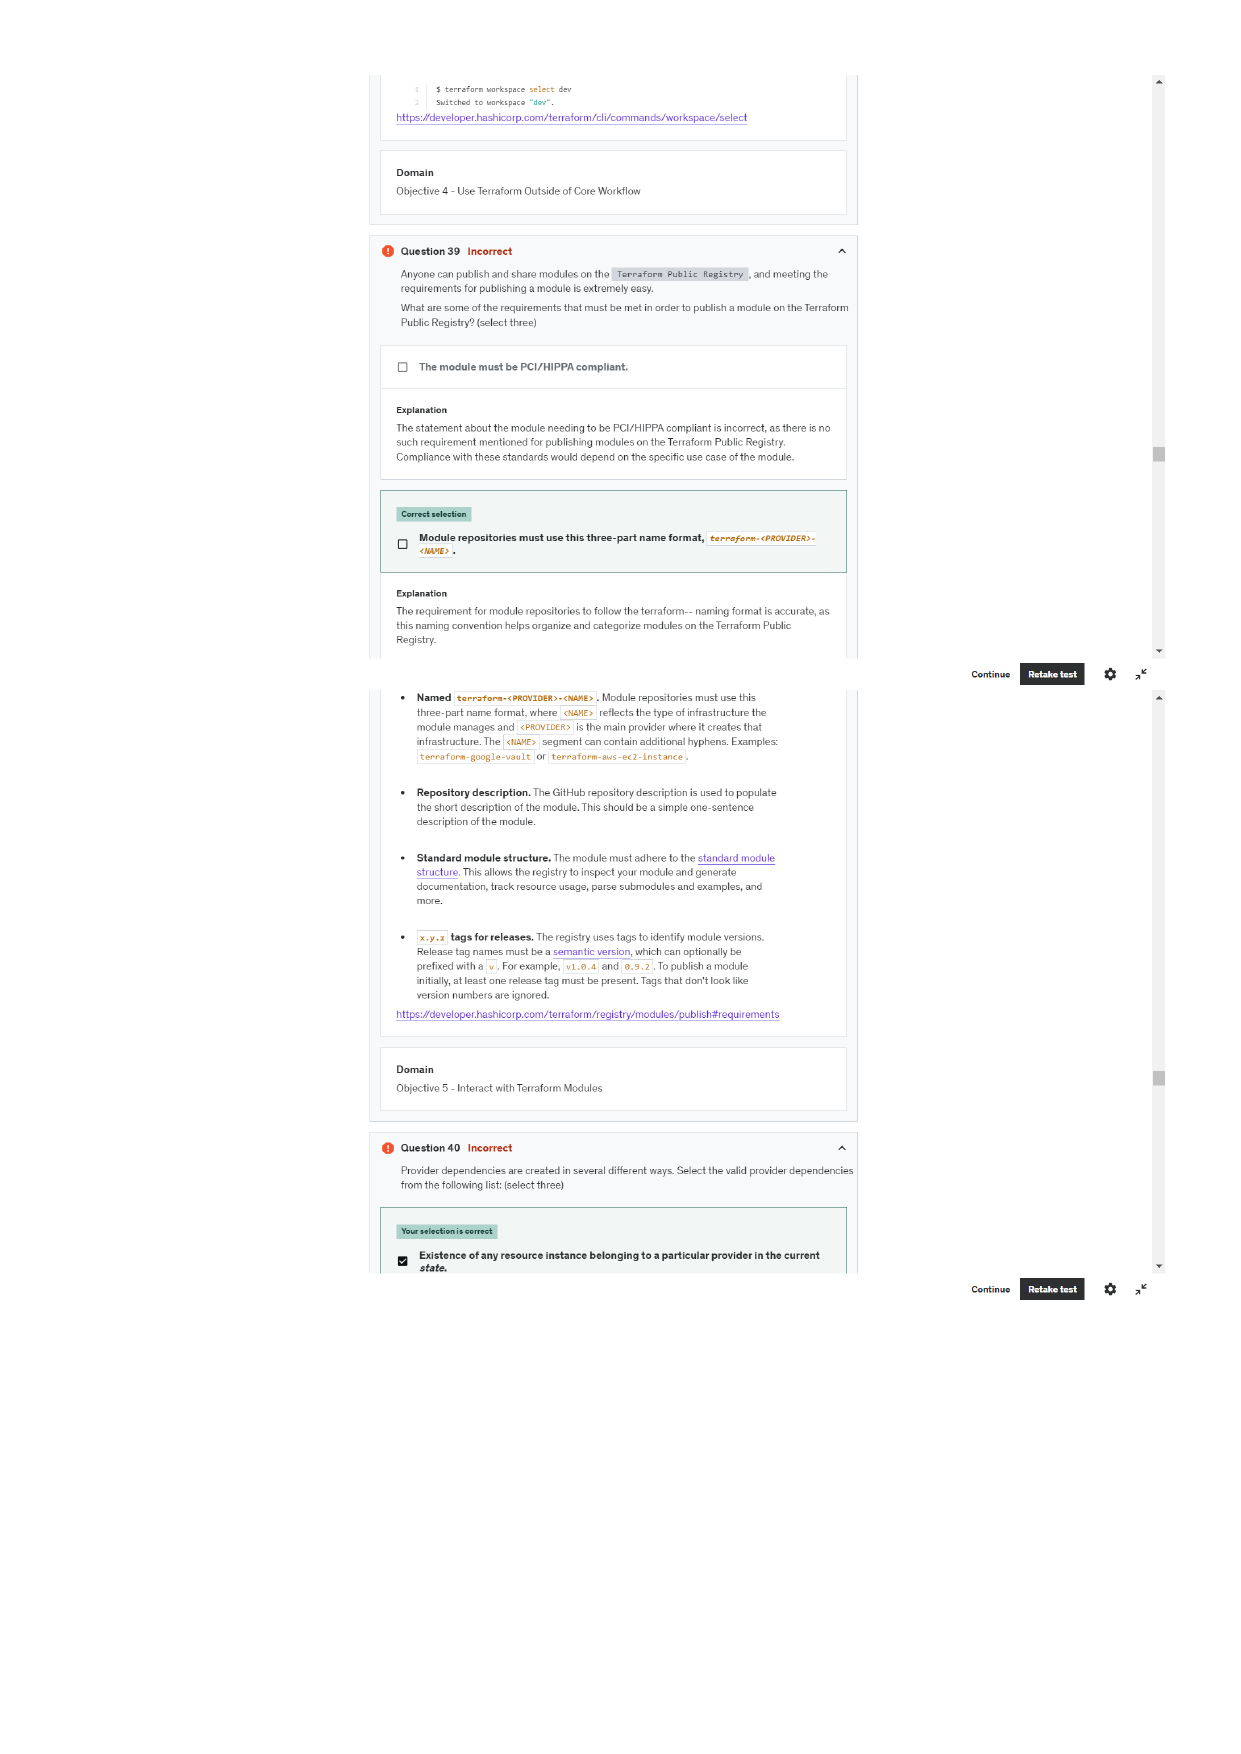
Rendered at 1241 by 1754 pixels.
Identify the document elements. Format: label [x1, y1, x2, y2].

picture [75, 690, 1166, 1304]
picture [75, 75, 1166, 689]
